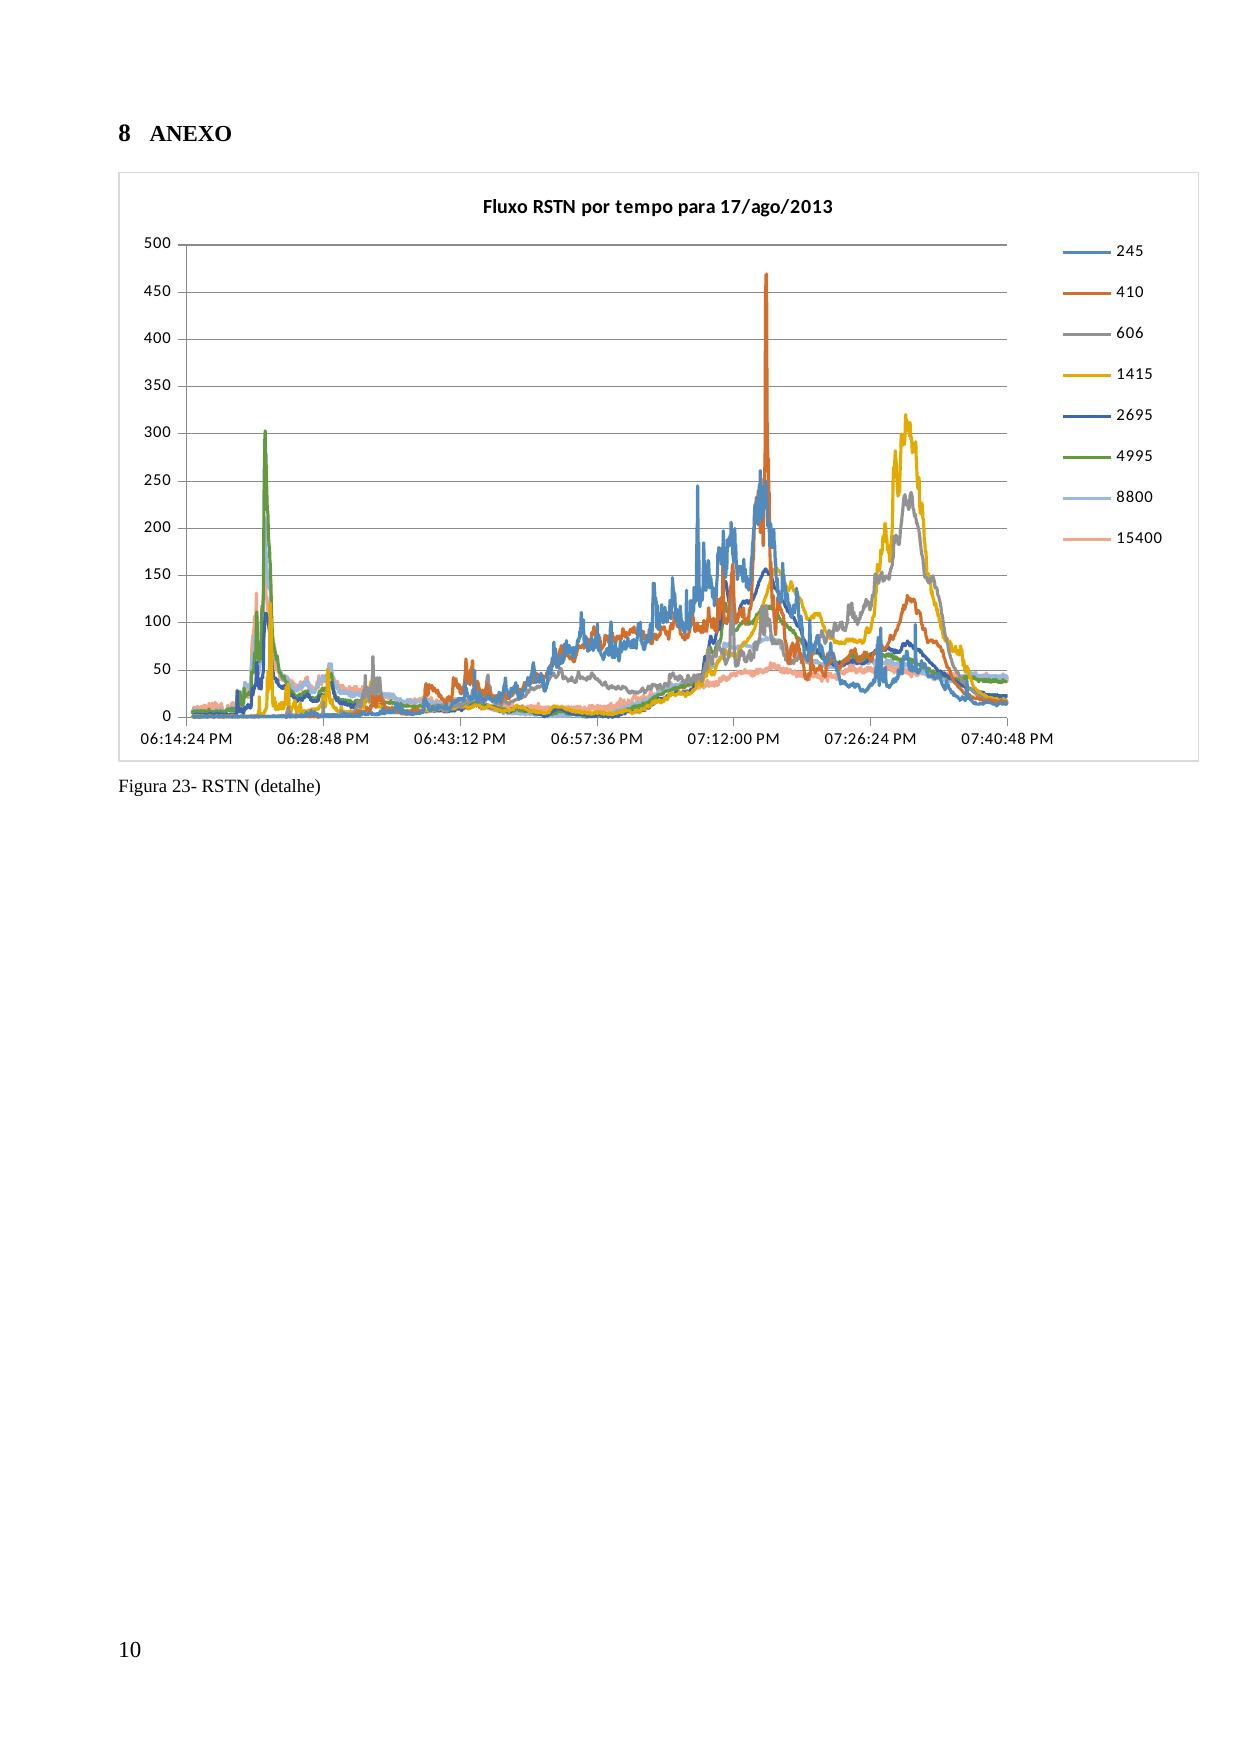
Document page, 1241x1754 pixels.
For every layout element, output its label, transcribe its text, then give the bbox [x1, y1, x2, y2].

text Figura - RSTN (detalhe) [118, 774, 1122, 796]
subtitle ANEXO [118, 118, 1122, 147]
